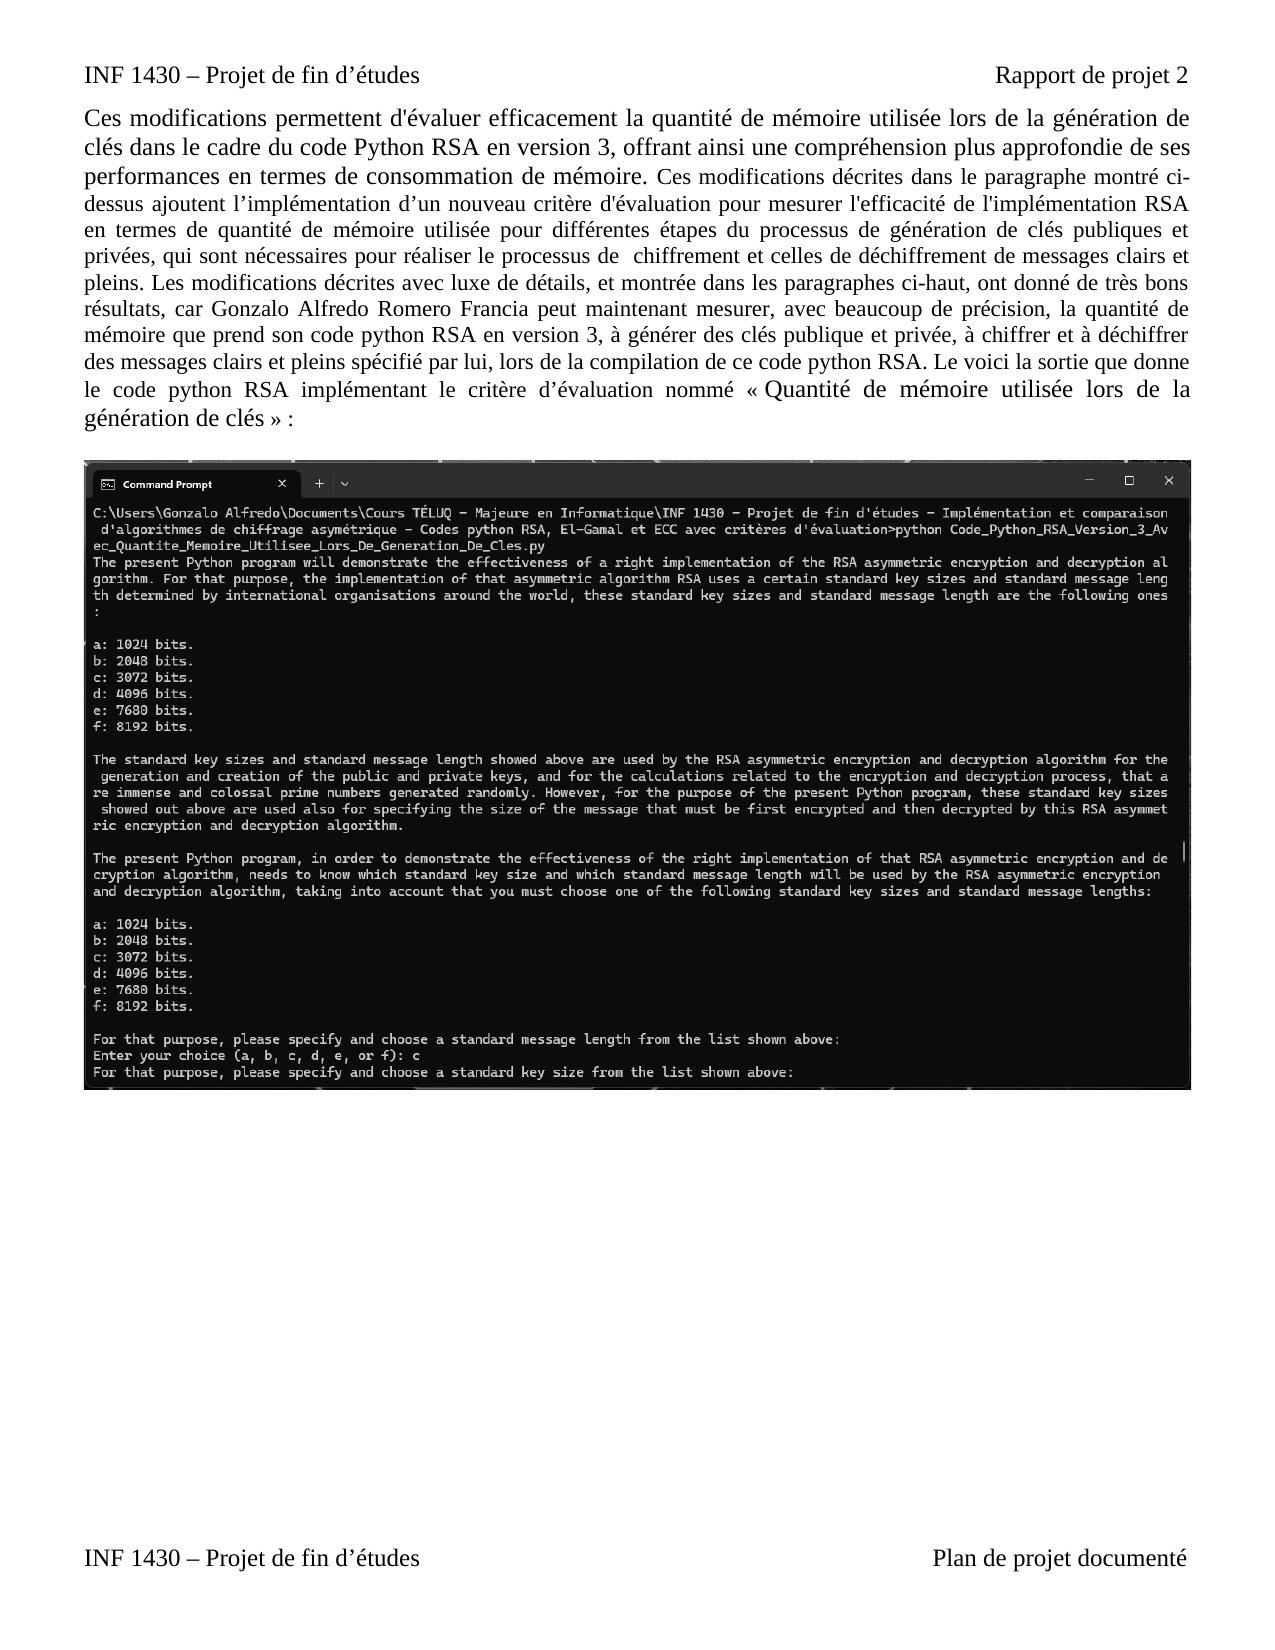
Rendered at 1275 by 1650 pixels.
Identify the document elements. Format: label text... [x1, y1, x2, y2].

picture [83, 460, 1192, 1090]
text Ces modifications permettent d'évaluer efficacement la quantité de mémoire utilisée lors de la génération de clés dans le cadre du code Python RSA en version 3, offrant ainsi une compréhension plus approfondie de ses performances en termes de consommation de mémoire. Ces modifications décrites dans le paragraphe montré ci-dessus ajoutent l’implémentation d’un nouveau critère d'évaluation pour mesurer l'efficacité de l'implémentation RSA en termes de quantité de mémoire utilisée pour différentes étapes du processus de génération de clés publiques et privées, qui sont nécessaires pour réaliser le processus de chiffrement et celles de déchiffrement de messages clairs et pleins. Les modifications décrites avec luxe de détails, et montrée dans les paragraphes ci-haut, ont donné de très bons résultats, car Gonzalo Alfredo Romero Francia peut maintenant mesurer, avec beaucoup de précision, la quantité de mémoire que prend son code python RSA en version 3, à générer des clés publique et privée, à chiffrer et à déchiffrer des messages clairs et pleins spécifié par lui, lors de la compilation de ce code python RSA. Le voici la sortie que donne le code python RSA implémentant le critère d’évaluation nommé « Quantité de mémoire utilisée lors de la génération de clés » : [84, 103, 1191, 432]
